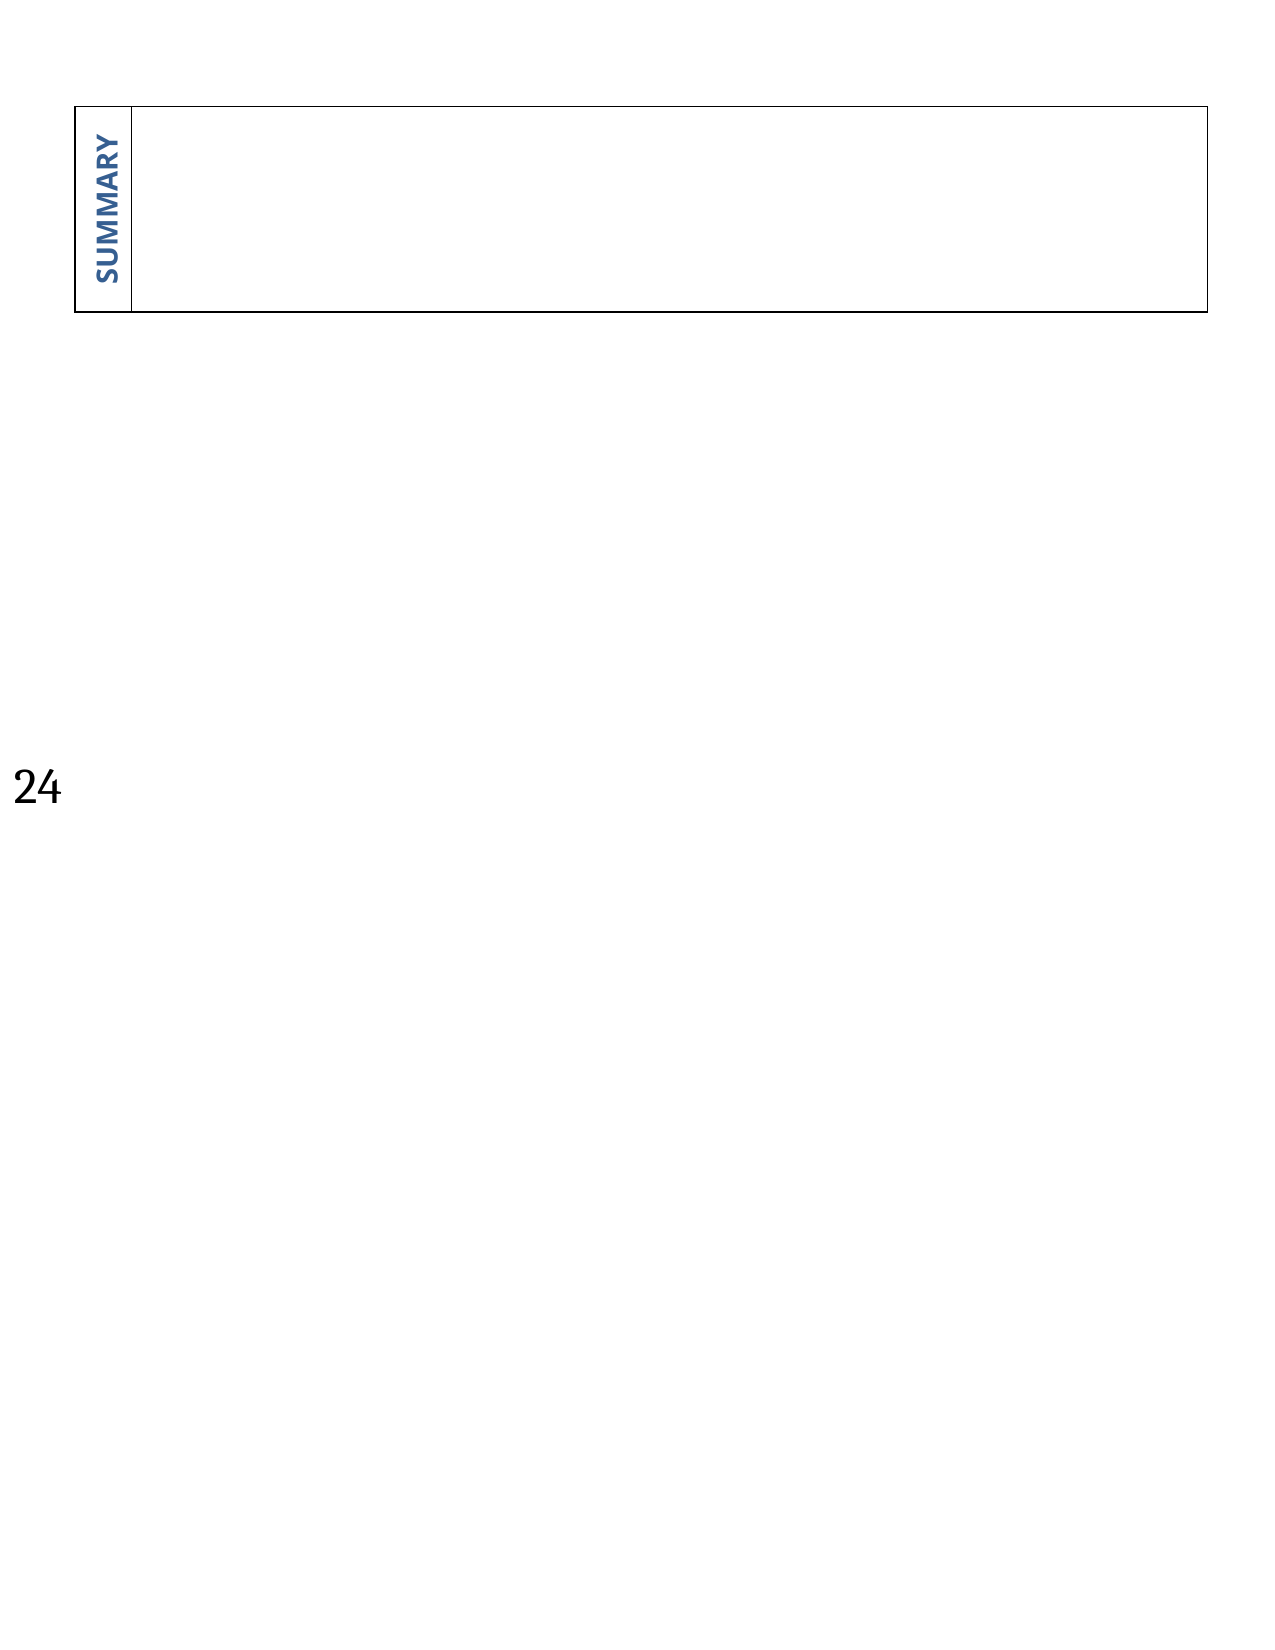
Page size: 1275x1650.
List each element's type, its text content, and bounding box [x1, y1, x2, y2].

table_cell [132, 107, 1207, 311]
table_cell SUMMARY [76, 107, 131, 311]
